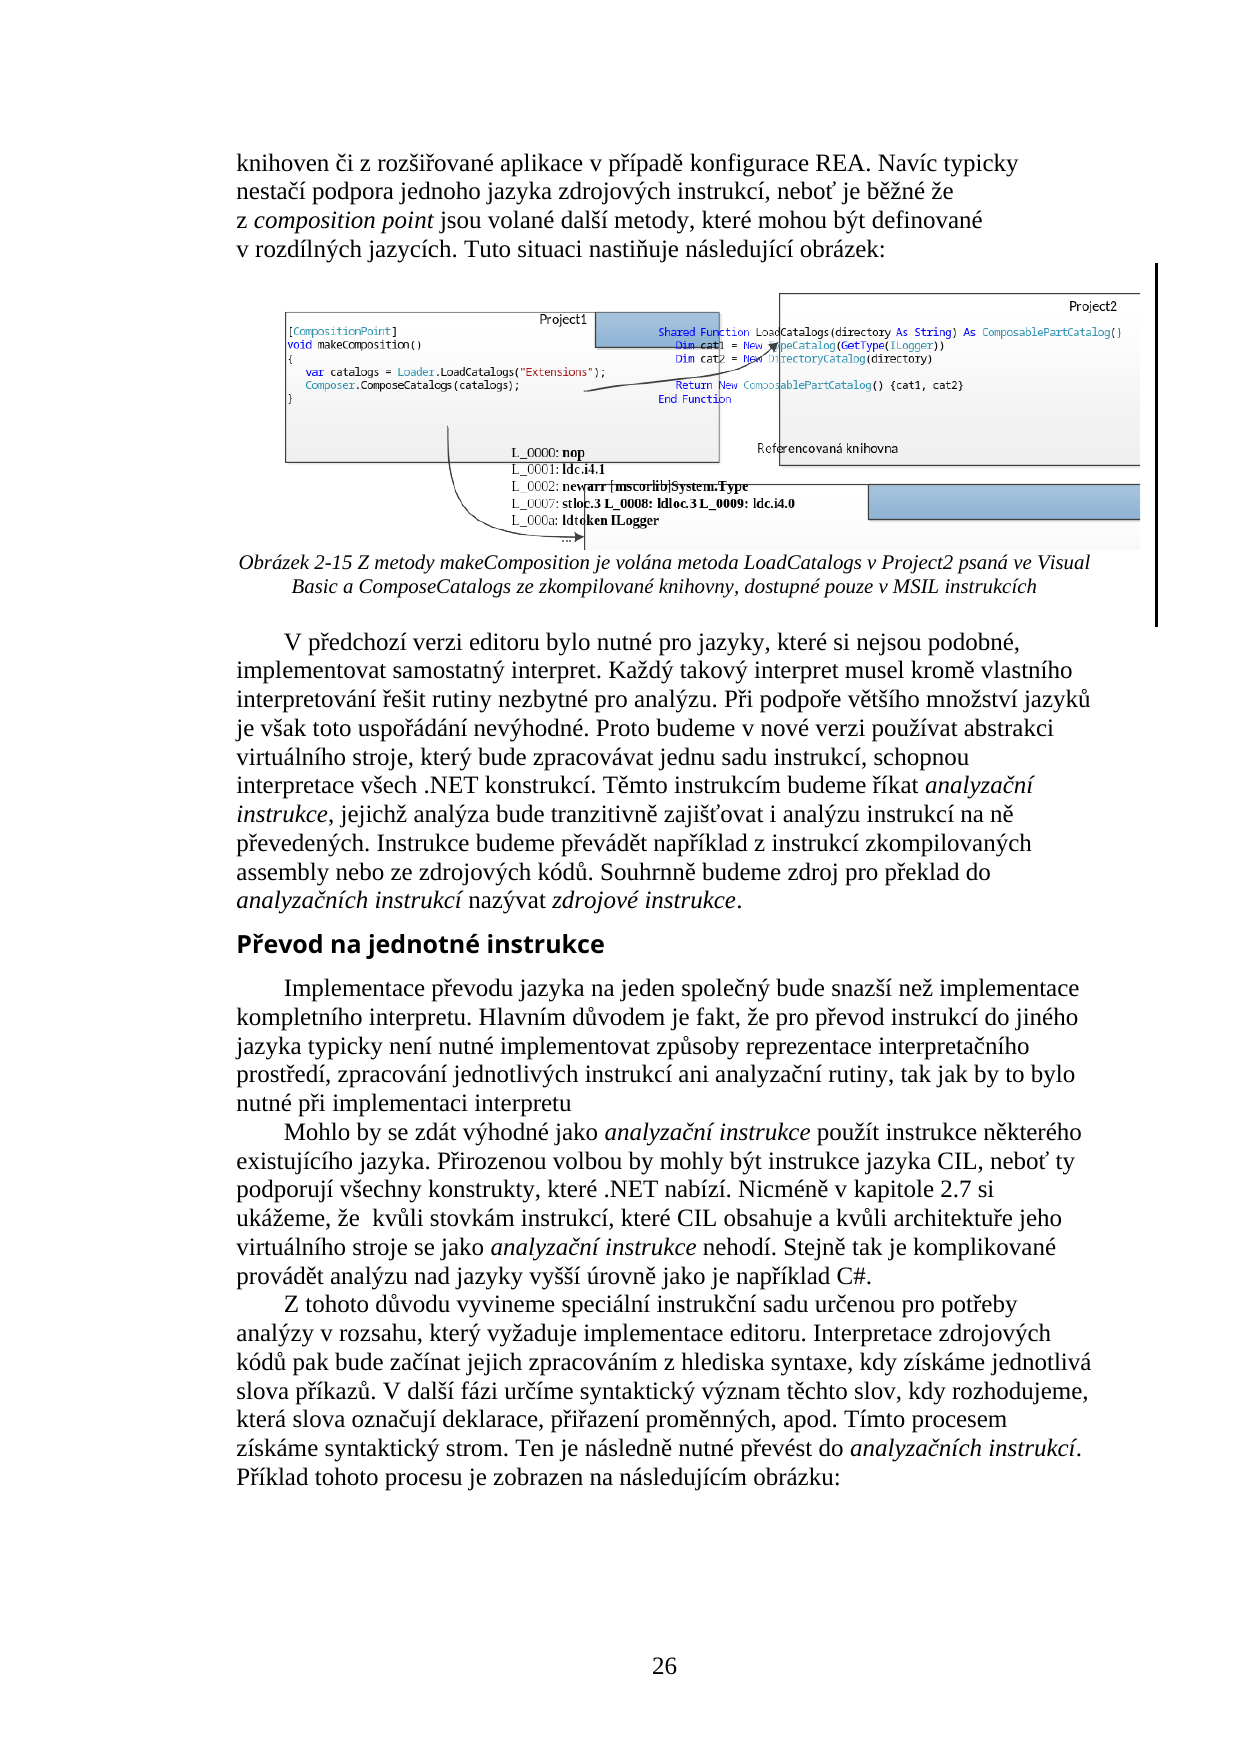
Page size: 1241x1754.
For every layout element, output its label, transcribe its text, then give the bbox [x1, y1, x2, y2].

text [236, 148, 1092, 263]
text Z tohoto důvodu vyvineme speciální instrukční sadu určenou pro potřeby analýzy v rozsahu, který vyžaduje implementace editoru. Interpretace zdrojových kódů pak bude začínat jejich zpracováním z hlediska syntaxe, kdy získáme jednotlivá slova příkazů. V další fázi určíme syntaktický význam těchto slov, kdy rozhodujeme, která slova označují deklarace, přiřazení proměnných, apod. Tímto procesem získáme syntaktický strom. Ten je následně nutné převést do analyzačních instrukcí. Příklad tohoto procesu je zobrazen na následujícím obrázku: [236, 1289, 1092, 1491]
text Mohlo by se zdát výhodné jako analyzační instrukce použít instrukce některého existujícího jazyka. Přirozenou volbou by mohly být instrukce jazyka CIL, neboť ty podporují všechny konstrukty, které .NET nabízí. Nicméně v kapitole 2.7 si ukážeme, že kvůli stovkám instrukcí, které CIL obsahuje a kvůli architektuře jeho virtuálního stroje se jako analyzační instrukce nehodí. Stejně tak je komplikované provádět analýzu nad jazyky vyšší úrovně jako je například C#. [236, 1117, 1092, 1289]
text V předchozí verzi editoru bylo nutné pro jazyky, které si nejsou podobné, implementovat samostatný interpret. Každý takový interpret musel kromě vlastního interpretování řešit rutiny nezbytné pro analýzu. Při podpoře většího množství jazyků je však toto uspořádání nevýhodné. Proto budeme v nové verzi používat abstrakci virtuálního stroje, který bude zpracovávat jednu sadu instrukcí, schopnou interpretace všech .NET konstrukcí. Těmto instrukcím budeme říkat analyzační instrukce, jejichž analýza bude tranzitivně zajišťovat i analýzu instrukcí na ně převedených. Instrukce budeme převádět například z instrukcí zkompilovaných assembly nebo ze zdrojových kódů. Souhrnně budeme zdroj pro překlad do analyzačních instrukcí nazývat zdrojové instrukce. [236, 627, 1092, 914]
text Převod na jednotné instrukce [236, 927, 1092, 961]
text Implementace převodu jazyka na jeden společný bude snazší než implementace kompletního interpretu. Hlavním důvodem je fakt, že pro převod instrukcí do jiného jazyka typicky není nutné implementovat způsoby reprezentace interpretačního prostředí, zpracování jednotlivých instrukcí ani analyzační rutiny, tak jak by to bylo nutné při implementaci interpretu [236, 973, 1092, 1117]
